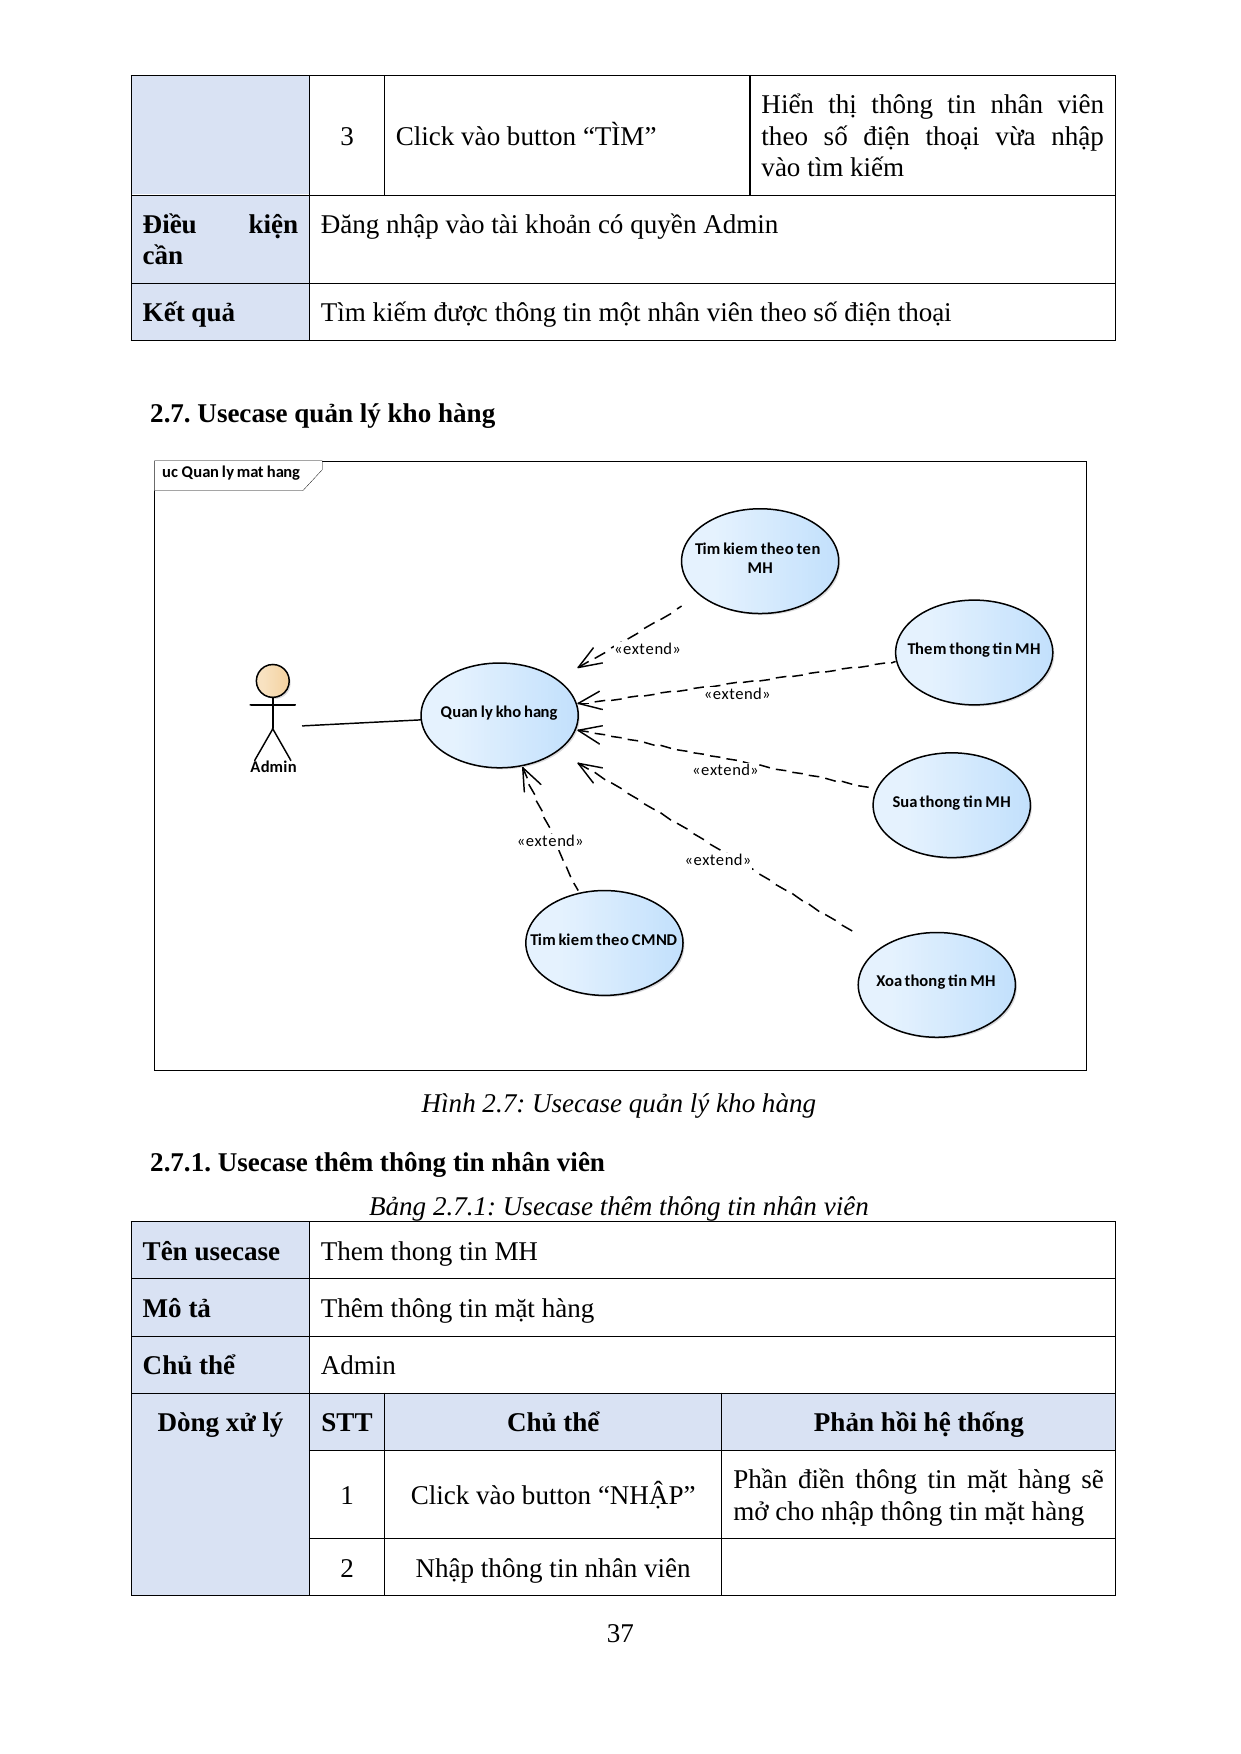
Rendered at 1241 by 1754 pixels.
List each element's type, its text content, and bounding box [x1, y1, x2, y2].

table_cell Đăng nhập vào tài khoản có quyền Admin [310, 196, 1115, 283]
table_cell Điều kiện cần [132, 196, 309, 283]
table_cell Phản hồi hệ thống [722, 1394, 1115, 1450]
subtitle Bảng 2.7.1: Usecase thêm thông tin nhân viên [150, 1190, 1090, 1221]
table_header Tên usecase [132, 1222, 309, 1278]
table_cell [722, 1539, 1115, 1595]
subtitle Hình 2.7: Usecase quản lý kho hàng [150, 1087, 1090, 1118]
table_cell Hiển thị thông tin nhân viên theo số điện thoại vừa nhập vào tìm kiếm [751, 76, 1115, 194]
table_cell Dòng xử lý [132, 1394, 309, 1595]
table_cell Tìm kiếm được thông tin một nhân viên theo số điện thoại [310, 284, 1115, 340]
subtitle 2.7. Usecase quản lý kho hàng [150, 397, 1090, 428]
table_cell 2 [310, 1539, 384, 1595]
table_cell Click vào button “TÌM” [385, 76, 749, 194]
table_cell Kết quả [132, 284, 309, 340]
table_cell Chủ thể [385, 1394, 721, 1450]
table_cell Mô tả [132, 1279, 309, 1336]
table_cell Admin [310, 1337, 1115, 1393]
table_cell STT [310, 1394, 384, 1450]
table_cell 3 [310, 76, 384, 194]
table_cell 1 [310, 1451, 384, 1538]
table_cell Phần điền thông tin mặt hàng sẽ mở cho nhập thông tin mặt hàng [722, 1451, 1115, 1538]
table_cell Thêm thông tin mặt hàng [310, 1279, 1115, 1336]
text 2.7.1. Usecase thêm thông tin nhân viên [150, 1146, 1090, 1177]
table_cell Nhập thông tin nhân viên [385, 1539, 721, 1595]
table_cell Chủ thể [132, 1337, 309, 1393]
table_header Them thong tin MH [310, 1222, 1115, 1278]
table_cell Click vào button “NHẬP” [385, 1451, 721, 1538]
